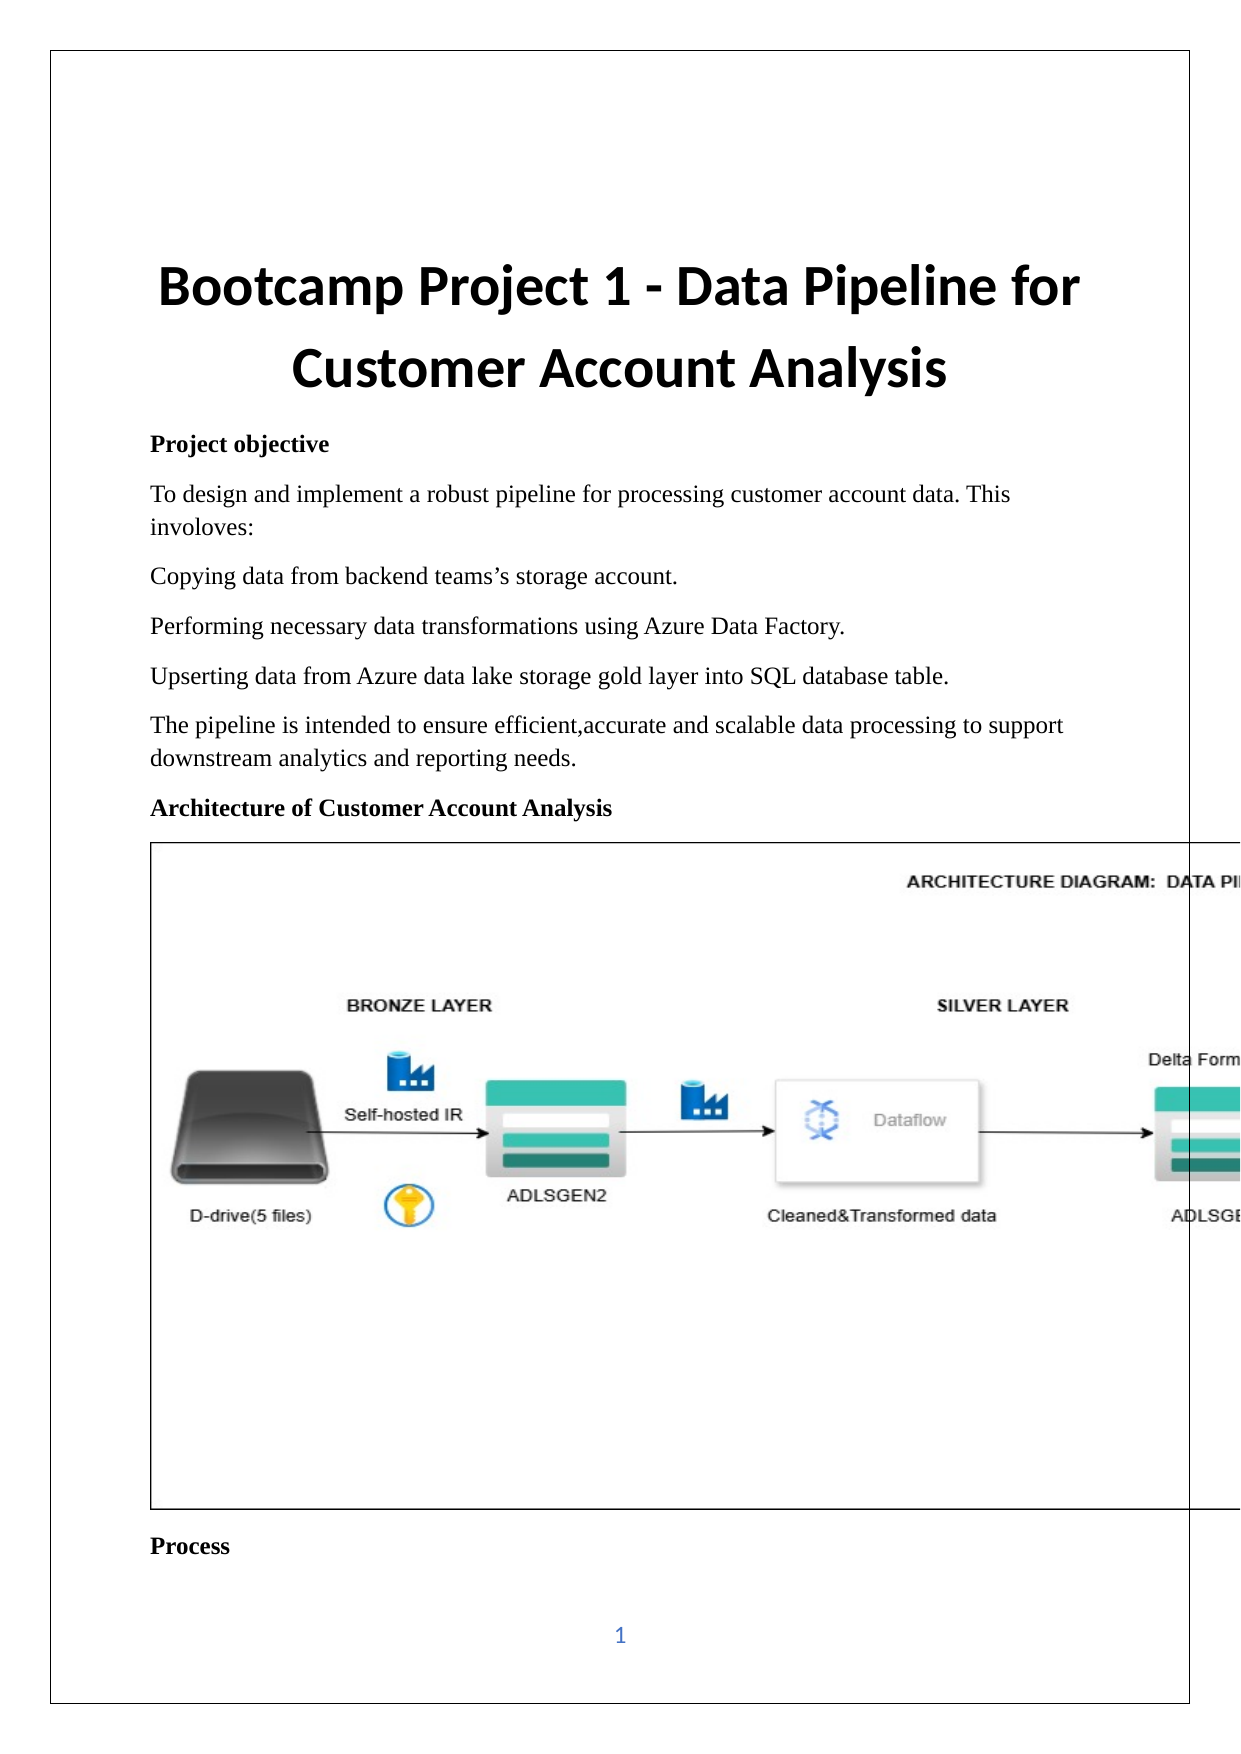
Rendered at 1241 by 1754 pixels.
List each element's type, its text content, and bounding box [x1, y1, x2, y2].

text The pipeline is intended to ensure efficient,accurate and scalable data processing to support downstream analytics and reporting needs. [150, 710, 1090, 772]
text Copying data from backend teams’s storage account. [150, 561, 1090, 590]
picture [150, 842, 1189, 1510]
text To design and implement a robust pipeline for processing customer account data. This involoves: [150, 479, 1090, 540]
picture [1190, 842, 1241, 1510]
text Project objective [150, 429, 1090, 458]
text Bootcamp Project 1 - Data Pipeline for Customer Account Analysis [150, 248, 1090, 402]
text Upserting data from Azure data lake storage gold layer into SQL database table. [150, 661, 1090, 689]
text Process [150, 1531, 1090, 1559]
text Performing necessary data transformations using Azure Data Factory. [150, 611, 1090, 640]
text Architecture of Customer Account Analysis [150, 793, 1090, 822]
